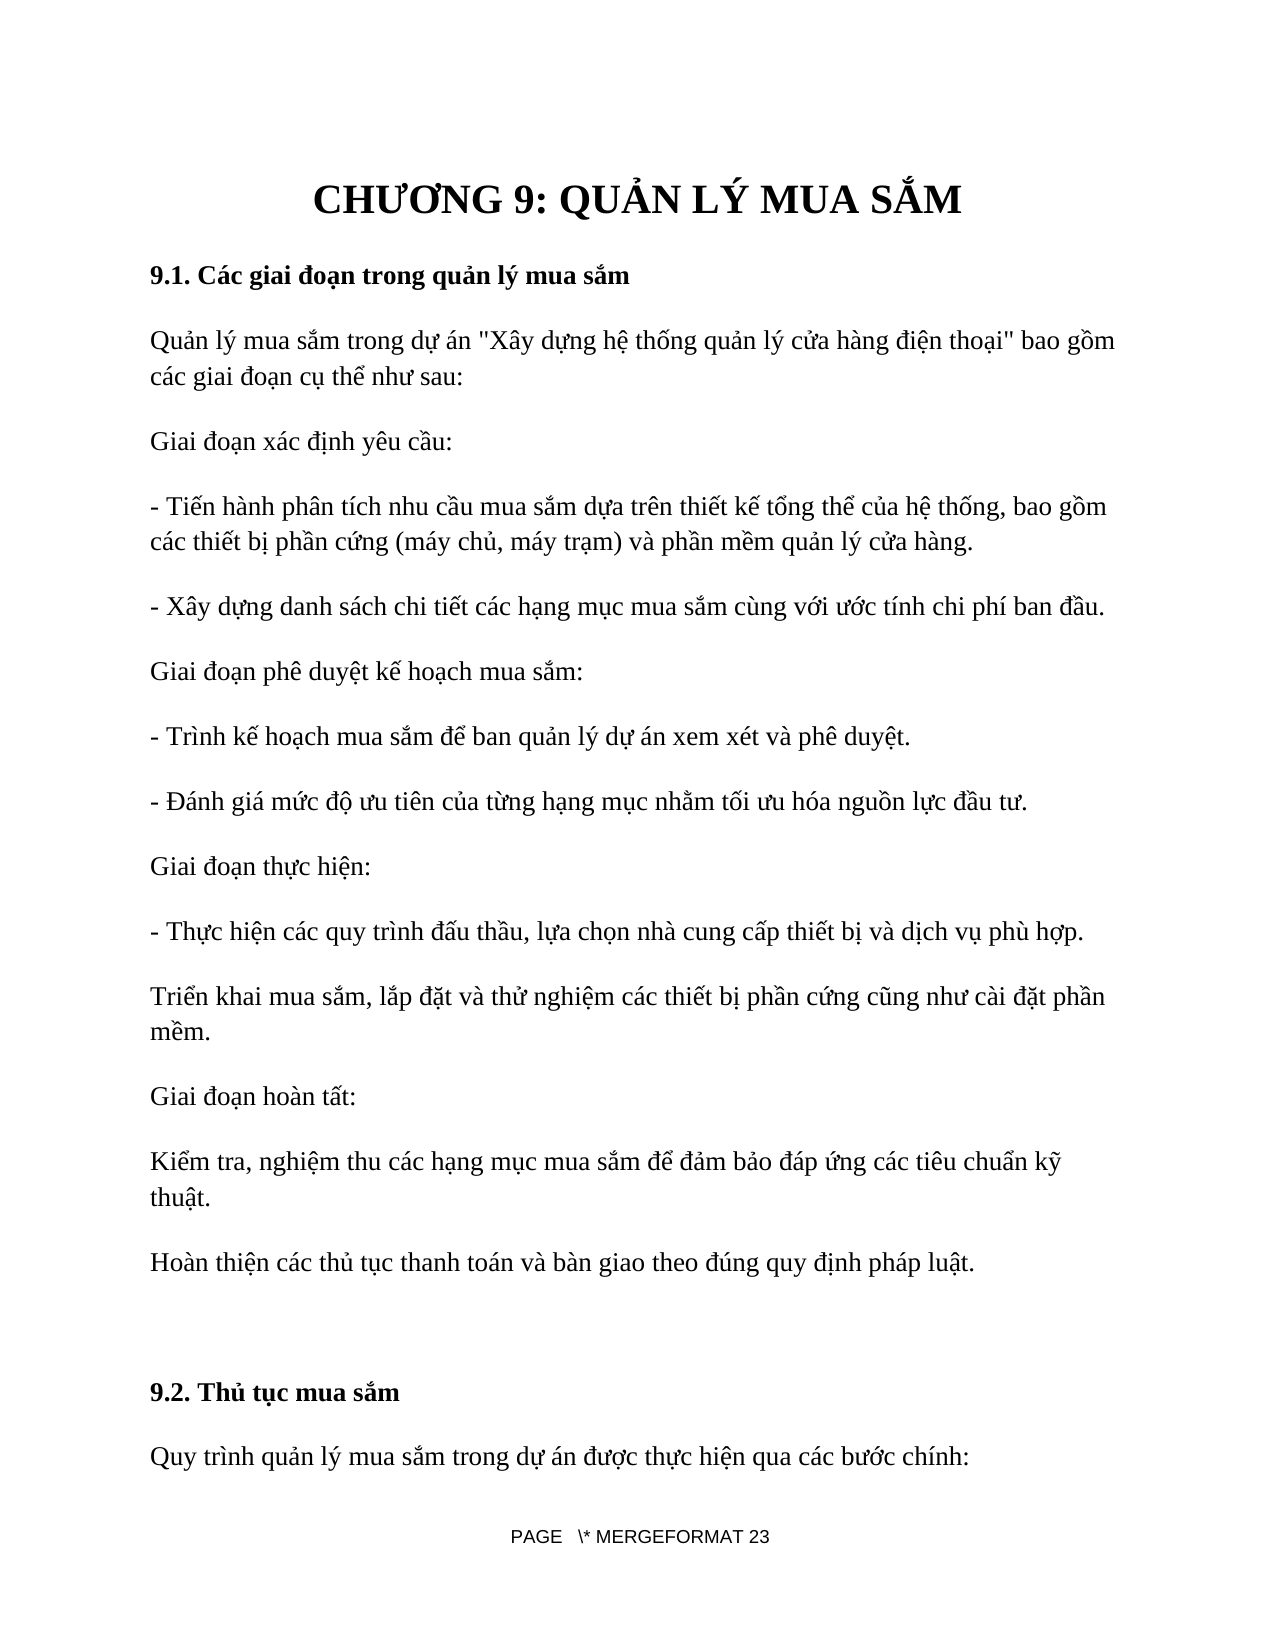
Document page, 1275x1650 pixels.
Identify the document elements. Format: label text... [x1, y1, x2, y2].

text Giai đoạn hoàn tất: [150, 1080, 1125, 1111]
text - Thực hiện các quy trình đấu thầu, lựa chọn nhà cung cấp thiết bị và dịch vụ phù hợp. [150, 915, 1125, 946]
text Quản lý mua sắm trong dự án "Xây dựng hệ thống quản lý cửa hàng điện thoại" bao gồm các giai đoạn cụ thể như sau: [150, 324, 1125, 391]
text Kiểm tra, nghiệm thu các hạng mục mua sắm để đảm bảo đáp ứng các tiêu chuẩn kỹ thuật. [150, 1145, 1125, 1212]
text - Xây dựng danh sách chi tiết các hạng mục mua sắm cùng với ước tính chi phí ban đầu. [150, 590, 1125, 621]
text - Tiến hành phân tích nhu cầu mua sắm dựa trên thiết kế tổng thể của hệ thống, bao gồm các thiết bị phần cứng (máy chủ, máy trạm) và phần mềm quản lý cửa hàng. [150, 490, 1125, 557]
text Giai đoạn thực hiện: [150, 850, 1125, 881]
text Giai đoạn xác định yêu cầu: [150, 425, 1125, 456]
text - Trình kế hoạch mua sắm để ban quản lý dự án xem xét và phê duyệt. [150, 720, 1125, 751]
text - Đánh giá mức độ ưu tiên của từng hạng mục nhằm tối ưu hóa nguồn lực đầu tư. [150, 785, 1125, 816]
text Hoàn thiện các thủ tục thanh toán và bàn giao theo đúng quy định pháp luật. [150, 1246, 1125, 1277]
text Quy trình quản lý mua sắm trong dự án được thực hiện qua các bước chính: [150, 1441, 1125, 1472]
subtitle 9.1. Các giai đoạn trong quản lý mua sắm [150, 259, 1125, 290]
subtitle CHƯƠNG 9: QUẢN LÝ MUA SẮM [150, 175, 1125, 223]
text Triển khai mua sắm, lắp đặt và thử nghiệm các thiết bị phần cứng cũng như cài đặt phần mềm. [150, 980, 1125, 1047]
subtitle 9.2. Thủ tục mua sắm [150, 1376, 1125, 1407]
text Giai đoạn phê duyệt kế hoạch mua sắm: [150, 655, 1125, 686]
